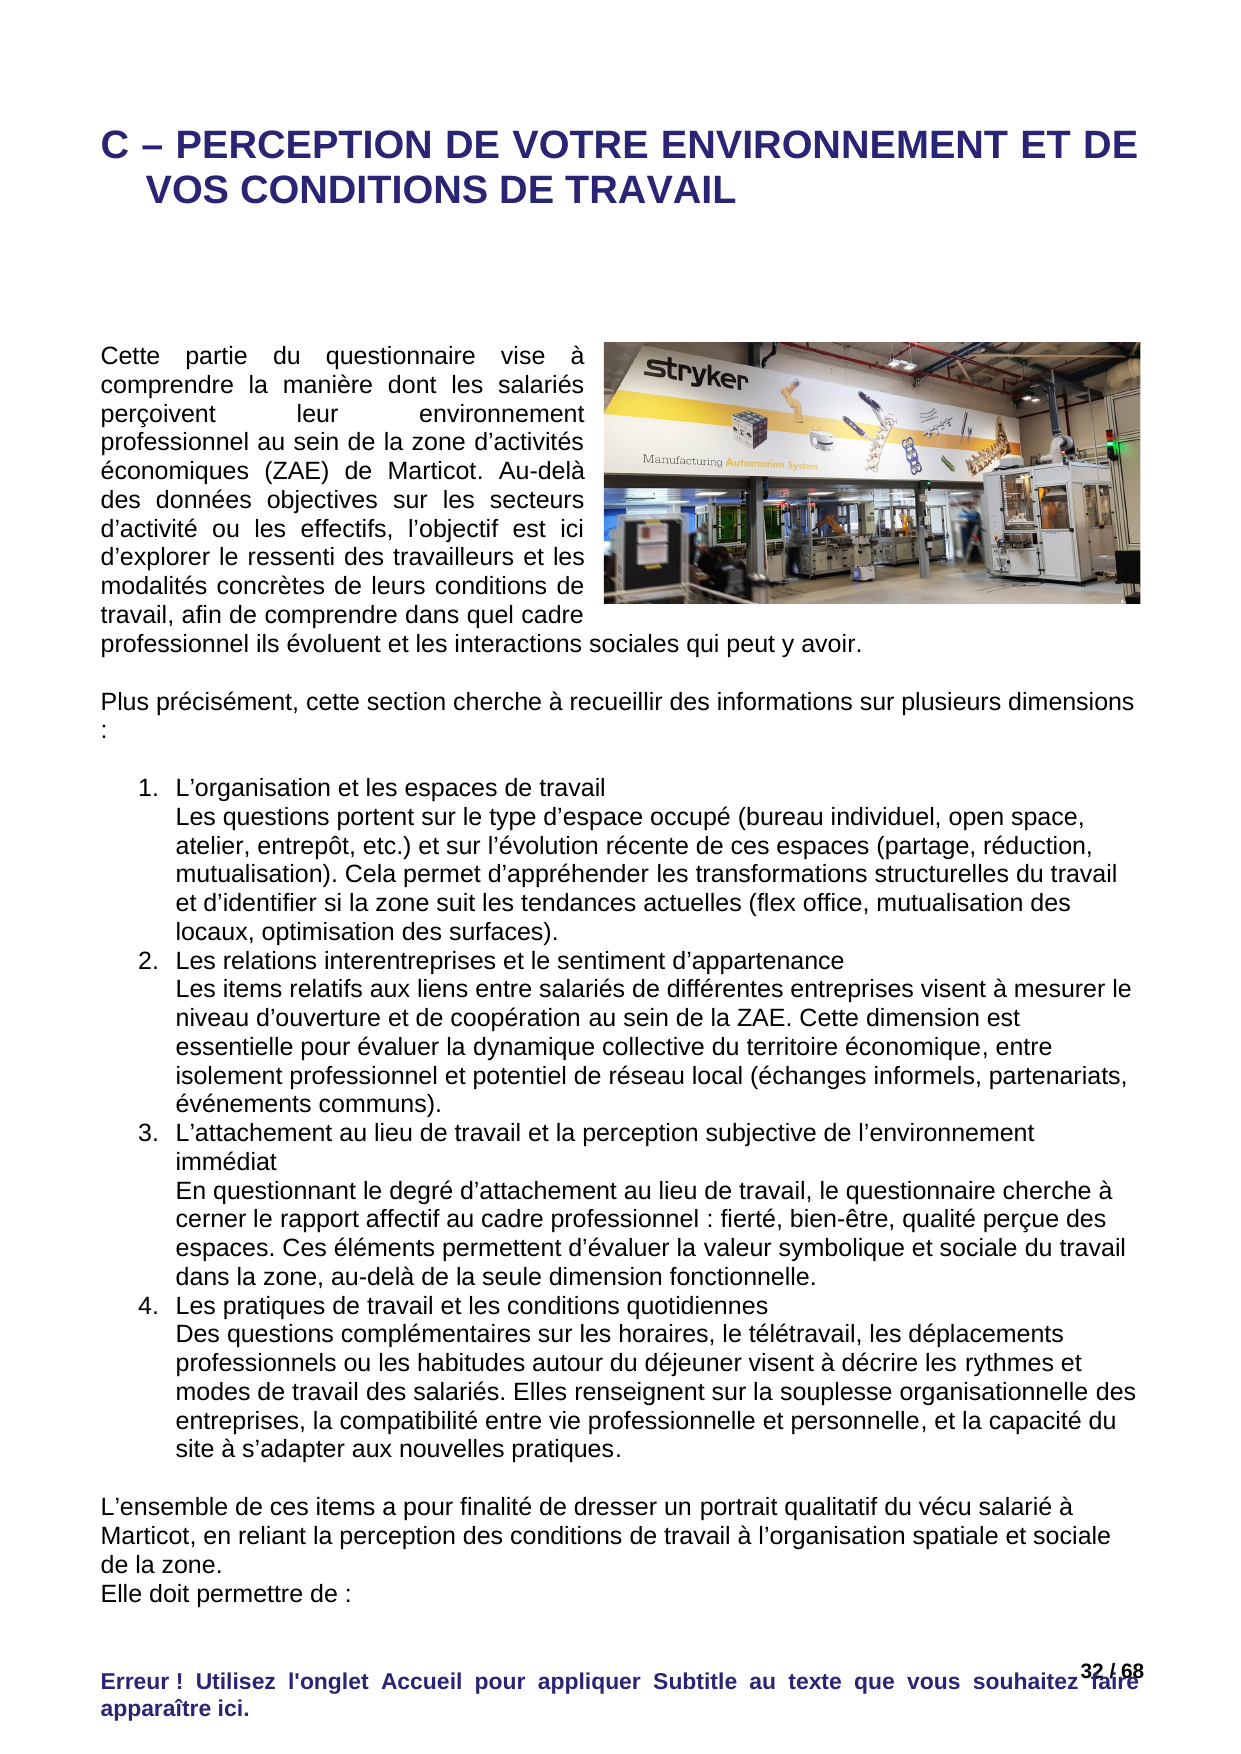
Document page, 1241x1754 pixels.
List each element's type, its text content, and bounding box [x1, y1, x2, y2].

list Les pratiques de travail et les conditions quotidiennes Des questions complémentaires sur les horaires, le télétravail, les déplacements professionnels ou les habitudes autour du déjeuner visent à décrire les rythmes et modes de travail des salariés. Elles renseignent sur la souplesse organisationnelle des entreprises, la compatibilité entre vie professionnelle et personnelle, et la capacité du site à s’adapter aux nouvelles pratiques. [138, 1291, 1140, 1463]
list L’organisation et les espaces de travail Les questions portent sur le type d’espace occupé (bureau individuel, open space, atelier, entrepôt, etc.) et sur l’évolution récente de ces espaces (partage, réduction, mutualisation). Cela permet d’appréhender les transformations structurelles du travail et d’identifier si la zone suit les tendances actuelles (flex office, mutualisation des locaux, optimisation des surfaces). [138, 773, 1140, 946]
text Plus précisément, cette section cherche à recueillir des informations sur plusieurs dimensions : [100, 687, 1140, 744]
list Les relations interentreprises et le sentiment d’appartenance Les items relatifs aux liens entre salariés de différentes entreprises visent à mesurer le niveau d’ouverture et de coopération au sein de la ZAE. Cette dimension est essentielle pour évaluer la dynamique collective du territoire économique, entre isolement professionnel et potentiel de réseau local (échanges informels, partenariats, événements communs). [138, 946, 1140, 1118]
picture [603, 342, 1141, 604]
list L’attachement au lieu de travail et la perception subjective de l’environnement immédiat En questionnant le degré d’attachement au lieu de travail, le questionnaire cherche à cerner le rapport affectif au cadre professionnel : fierté, bien-être, qualité perçue des espaces. Ces éléments permettent d’évaluer la valeur symbolique et sociale du travail dans la zone, au-delà de la seule dimension fonctionnelle. [138, 1118, 1140, 1291]
subtitle C – Perception de votre environnement et de vos conditions de travail [100, 121, 1140, 212]
text L’ensemble de ces items a pour finalité de dresser un portrait qualitatif du vécu salarié à Marticot, en reliant la perception des conditions de travail à l’organisation spatiale et sociale de la zone. Elle doit permettre de : [100, 1492, 1140, 1607]
